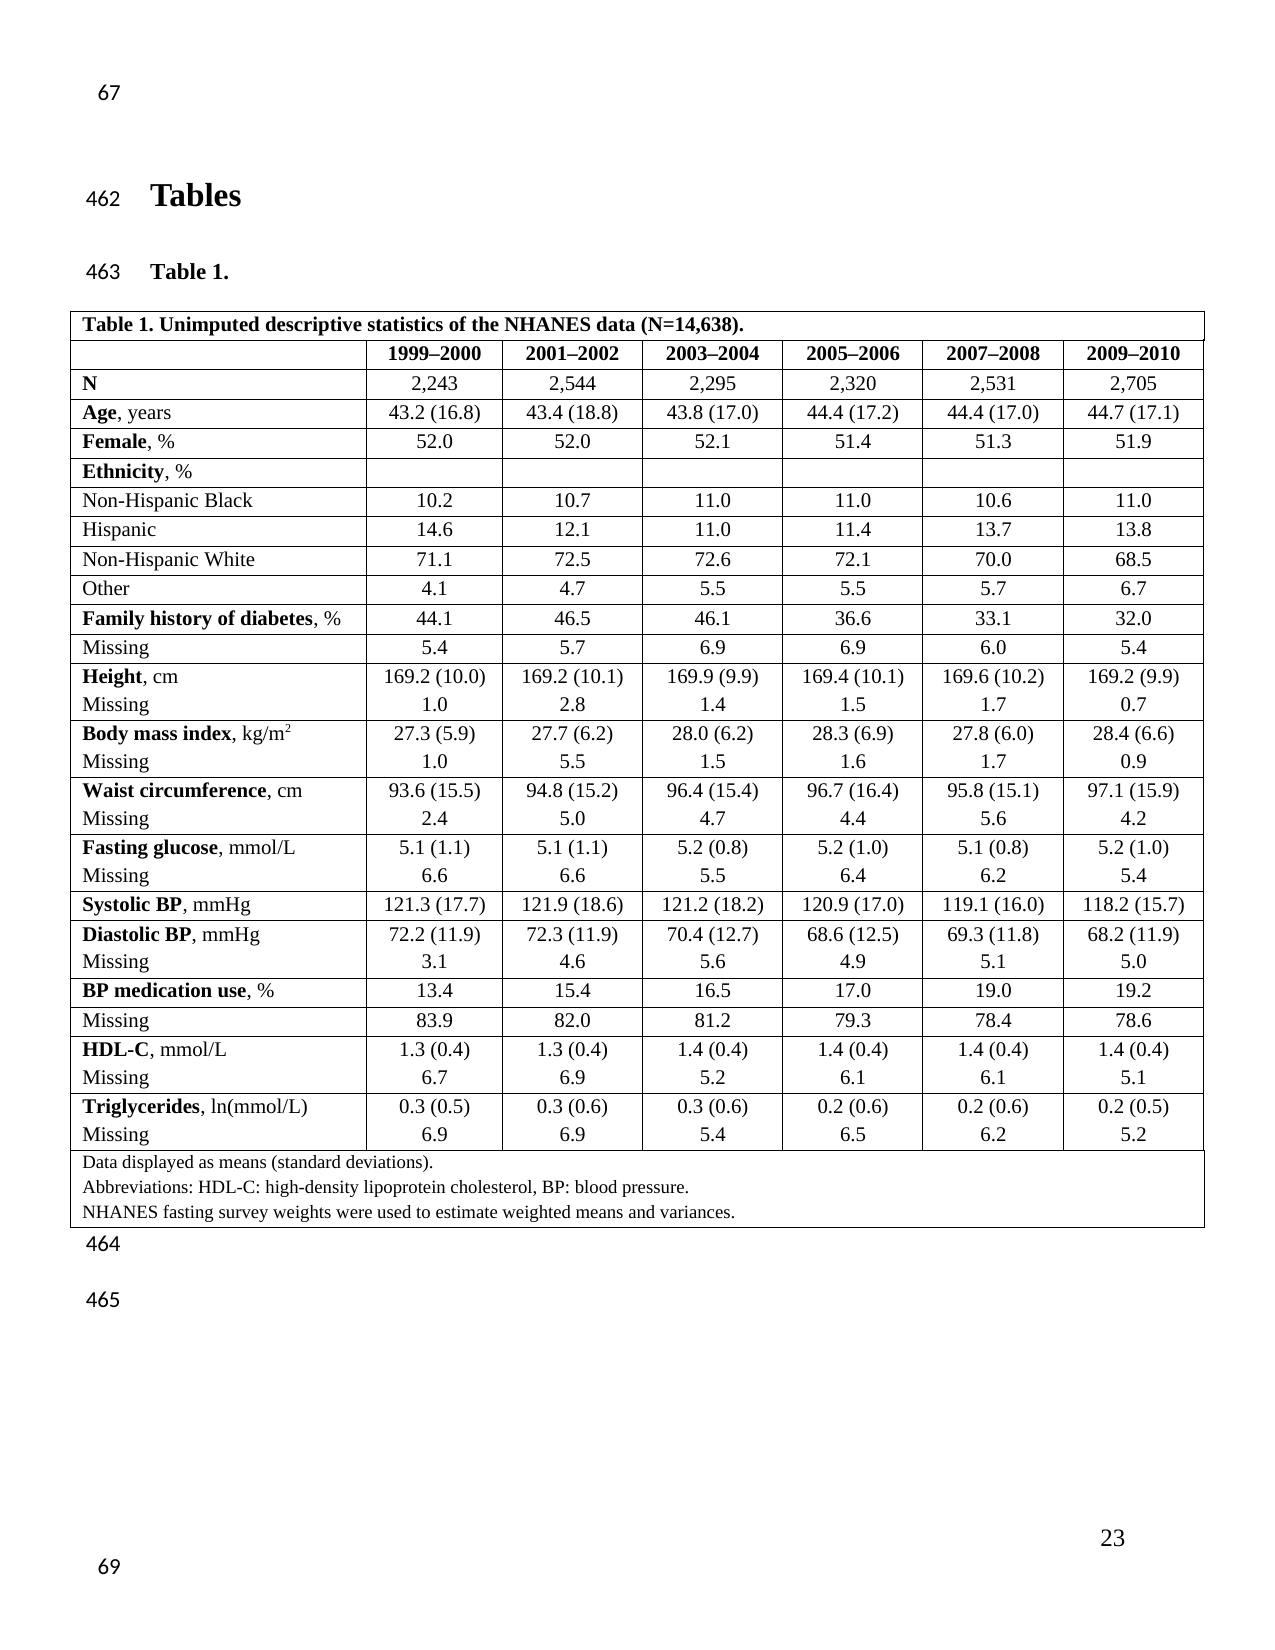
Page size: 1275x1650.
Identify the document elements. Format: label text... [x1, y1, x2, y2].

table_cell 1.3 (0.4) 6.9 [503, 1037, 642, 1093]
table_cell 4.1 [367, 576, 502, 604]
table_cell 93.6 (15.5) 2.4 [367, 778, 502, 834]
table_cell 94.8 (15.2) 5.0 [503, 778, 642, 834]
table_cell 27.8 (6.0) 1.7 [923, 721, 1063, 777]
table_cell 72.2 (11.9) 3.1 [367, 921, 502, 977]
table_cell 6.7 [1064, 576, 1203, 604]
table_cell [1064, 459, 1203, 487]
table_cell 4.7 [503, 576, 642, 604]
table_cell 19.0 [923, 979, 1063, 1007]
subtitle Tables [150, 175, 1125, 213]
table_cell [643, 459, 782, 487]
table_cell 70.0 [923, 547, 1063, 575]
table_cell 0.3 (0.5) 6.9 [367, 1094, 502, 1150]
table_cell Non-Hispanic Black [71, 488, 366, 516]
table_cell 1.3 (0.4) 6.7 [367, 1037, 502, 1093]
table_cell Other [71, 576, 366, 604]
table_cell 0.2 (0.6) 6.5 [783, 1094, 922, 1150]
table_cell BP medication use, % [71, 979, 366, 1007]
table_cell 19.2 [1064, 979, 1203, 1007]
table_cell 11.4 [783, 517, 922, 546]
table_header Table 1. Unimputed descriptive statistics of the NHANES data (N=14,638). [71, 312, 1204, 340]
table_cell 5.4 [367, 635, 502, 663]
table_cell 68.6 (12.5) 4.9 [783, 921, 922, 977]
table_cell 52.1 [643, 429, 782, 457]
table_cell 17.0 [783, 979, 922, 1007]
table_cell 44.4 (17.0) [923, 400, 1063, 428]
table_cell 5.2 (1.0) 6.4 [783, 835, 922, 891]
table_cell 5.5 [643, 576, 782, 604]
table_cell 1.4 (0.4) 5.2 [643, 1037, 782, 1093]
table_cell Family history of diabetes, % [71, 605, 366, 634]
table_cell 119.1 (16.0) [923, 892, 1063, 920]
table_cell 52.0 [367, 429, 502, 457]
table_cell 71.1 [367, 547, 502, 575]
table_cell 0.2 (0.6) 6.2 [923, 1094, 1063, 1150]
table_cell Diastolic BP, mmHg Missing [71, 921, 366, 977]
table_cell 82.0 [503, 1008, 642, 1036]
table_cell 2001–2002 [503, 341, 642, 369]
table_cell 69.3 (11.8) 5.1 [923, 921, 1063, 977]
table_cell 6.9 [783, 635, 922, 663]
table_cell 12.1 [503, 517, 642, 546]
table_cell N [71, 370, 366, 399]
table_cell 10.7 [503, 488, 642, 516]
table_cell 10.2 [367, 488, 502, 516]
table_cell 5.7 [503, 635, 642, 663]
table_cell 11.0 [643, 488, 782, 516]
table_cell 120.9 (17.0) [783, 892, 922, 920]
table_cell 11.0 [1064, 488, 1203, 516]
table_cell 43.8 (17.0) [643, 400, 782, 428]
table_cell 5.4 [1064, 635, 1203, 663]
table_cell 2,705 [1064, 370, 1203, 399]
table_cell Systolic BP, mmHg [71, 892, 366, 920]
table_cell 51.4 [783, 429, 922, 457]
table_cell 169.2 (10.1) 2.8 [503, 664, 642, 720]
table_cell 13.8 [1064, 517, 1203, 546]
table_cell 5.1 (1.1) 6.6 [503, 835, 642, 891]
table_cell Missing [71, 1008, 366, 1036]
table_cell Female, % [71, 429, 366, 457]
table_cell 33.1 [923, 605, 1063, 634]
table_cell 11.0 [643, 517, 782, 546]
table_cell 72.1 [783, 547, 922, 575]
table_cell 6.0 [923, 635, 1063, 663]
table_cell 169.4 (10.1) 1.5 [783, 664, 922, 720]
table_cell 5.1 (0.8) 6.2 [923, 835, 1063, 891]
table_cell 10.6 [923, 488, 1063, 516]
table_cell 169.6 (10.2) 1.7 [923, 664, 1063, 720]
table_cell 2005–2006 [783, 341, 922, 369]
table_cell 5.5 [783, 576, 922, 604]
table_cell 44.7 (17.1) [1064, 400, 1203, 428]
table_cell Ethnicity, % [71, 459, 366, 487]
table_cell 68.5 [1064, 547, 1203, 575]
table_cell 96.4 (15.4) 4.7 [643, 778, 782, 834]
table_cell 169.9 (9.9) 1.4 [643, 664, 782, 720]
table_cell 51.3 [923, 429, 1063, 457]
table_cell 118.2 (15.7) [1064, 892, 1203, 920]
table_cell Non-Hispanic White [71, 547, 366, 575]
table_cell 0.3 (0.6) 6.9 [503, 1094, 642, 1150]
table_cell 1.4 (0.4) 5.1 [1064, 1037, 1203, 1093]
table_cell 0.2 (0.5) 5.2 [1064, 1094, 1203, 1150]
table_cell 121.3 (17.7) [367, 892, 502, 920]
table_cell Body mass index, kg/m2 Missing [71, 721, 366, 777]
table_cell 5.2 (1.0) 5.4 [1064, 835, 1203, 891]
table_cell 5.1 (1.1) 6.6 [367, 835, 502, 891]
table_cell 51.9 [1064, 429, 1203, 457]
table_cell 6.9 [643, 635, 782, 663]
table_cell 44.4 (17.2) [783, 400, 922, 428]
table_cell 81.2 [643, 1008, 782, 1036]
table_cell 121.9 (18.6) [503, 892, 642, 920]
table_cell 2003–2004 [643, 341, 782, 369]
table_cell Waist circumference, cm Missing [71, 778, 366, 834]
table_cell 2,243 [367, 370, 502, 399]
table_cell [783, 459, 922, 487]
table_cell Age, years [71, 400, 366, 428]
table_cell 46.1 [643, 605, 782, 634]
table_cell 72.3 (11.9) 4.6 [503, 921, 642, 977]
table_cell [923, 459, 1063, 487]
table_cell 44.1 [367, 605, 502, 634]
table_cell 28.4 (6.6) 0.9 [1064, 721, 1203, 777]
table_cell 2,320 [783, 370, 922, 399]
table_cell 0.3 (0.6) 5.4 [643, 1094, 782, 1150]
table_cell Data displayed as means (standard deviations). Abbreviations: HDL-C: high-density lipoprotein cholesterol, BP: blood pressure. NHANES fasting survey weights were used to estimate weighted means and variances. [71, 1151, 1204, 1227]
table_cell 5.2 (0.8) 5.5 [643, 835, 782, 891]
table_cell 79.3 [783, 1008, 922, 1036]
table_cell 2007–2008 [923, 341, 1063, 369]
table_cell 72.6 [643, 547, 782, 575]
table_cell 2,531 [923, 370, 1063, 399]
table_cell Missing [71, 635, 366, 663]
table_cell 52.0 [503, 429, 642, 457]
table_cell 46.5 [503, 605, 642, 634]
table_cell 32.0 [1064, 605, 1203, 634]
table_cell 72.5 [503, 547, 642, 575]
table_cell 43.4 (18.8) [503, 400, 642, 428]
table_cell [367, 459, 502, 487]
table_cell 15.4 [503, 979, 642, 1007]
table_cell 68.2 (11.9) 5.0 [1064, 921, 1203, 977]
table_cell Hispanic [71, 517, 366, 546]
table_cell HDL-C, mmol/L Missing [71, 1037, 366, 1093]
table_cell Triglycerides, ln(mmol/L) Missing [71, 1094, 366, 1150]
table_cell 2009–2010 [1064, 341, 1203, 369]
table_cell 121.2 (18.2) [643, 892, 782, 920]
table_cell 96.7 (16.4) 4.4 [783, 778, 922, 834]
table_cell 5.7 [923, 576, 1063, 604]
table_cell 16.5 [643, 979, 782, 1007]
table_cell 13.7 [923, 517, 1063, 546]
table_cell 27.3 (5.9) 1.0 [367, 721, 502, 777]
table_cell 78.6 [1064, 1008, 1203, 1036]
table_cell 70.4 (12.7) 5.6 [643, 921, 782, 977]
table_cell 28.0 (6.2) 1.5 [643, 721, 782, 777]
table_cell Height, cm Missing [71, 664, 366, 720]
table_cell 14.6 [367, 517, 502, 546]
table_cell 28.3 (6.9) 1.6 [783, 721, 922, 777]
table_cell 169.2 (10.0) 1.0 [367, 664, 502, 720]
table_cell [503, 459, 642, 487]
text Table 1. [150, 258, 1125, 284]
table_cell 95.8 (15.1) 5.6 [923, 778, 1063, 834]
table_cell [71, 341, 366, 369]
table_cell 43.2 (16.8) [367, 400, 502, 428]
table_cell 1.4 (0.4) 6.1 [923, 1037, 1063, 1093]
table_cell 169.2 (9.9) 0.7 [1064, 664, 1203, 720]
table_cell 78.4 [923, 1008, 1063, 1036]
table_cell 83.9 [367, 1008, 502, 1036]
table_cell 13.4 [367, 979, 502, 1007]
table_cell 97.1 (15.9) 4.2 [1064, 778, 1203, 834]
table_cell 1.4 (0.4) 6.1 [783, 1037, 922, 1093]
table_cell Fasting glucose, mmol/L Missing [71, 835, 366, 891]
table_cell 36.6 [783, 605, 922, 634]
table_cell 1999–2000 [367, 341, 502, 369]
table_cell 2,544 [503, 370, 642, 399]
table_cell 27.7 (6.2) 5.5 [503, 721, 642, 777]
table_cell 11.0 [783, 488, 922, 516]
table_cell 2,295 [643, 370, 782, 399]
